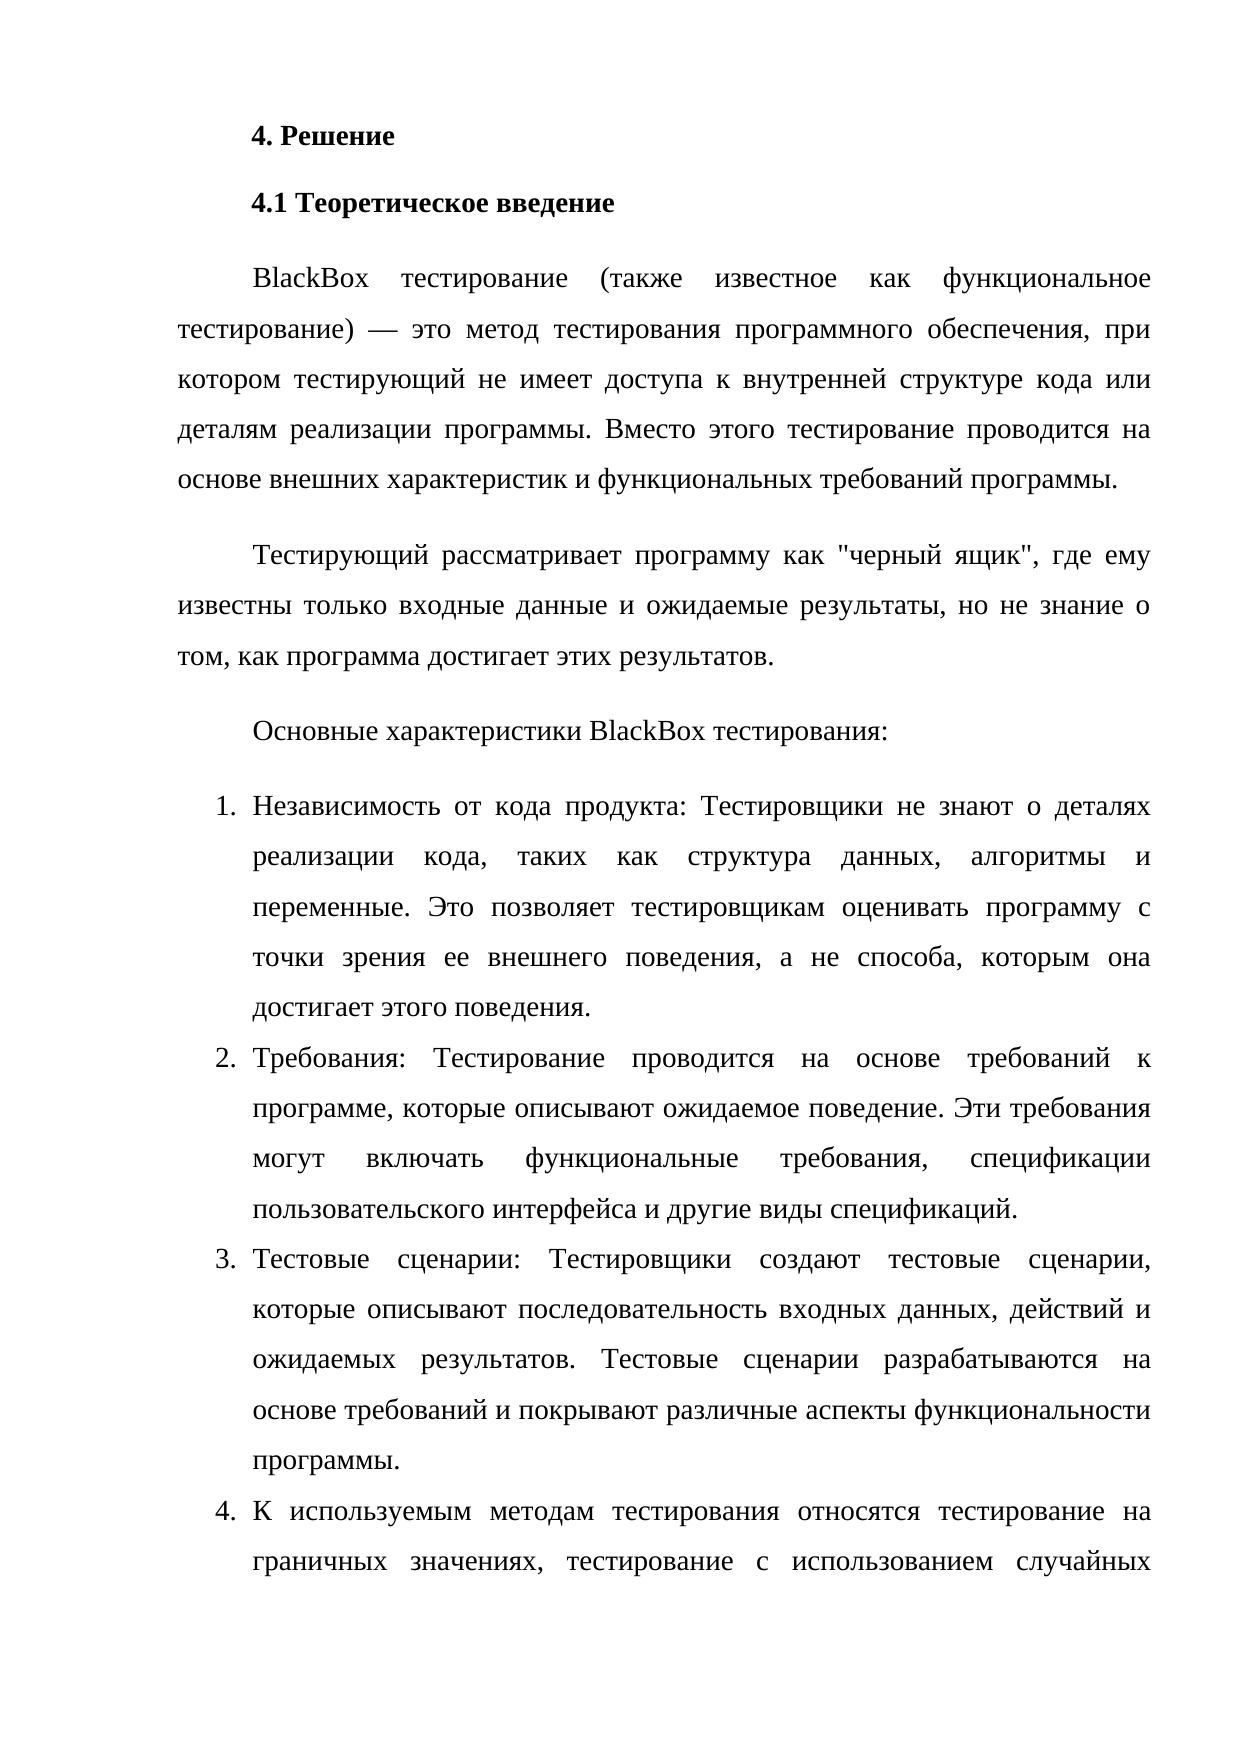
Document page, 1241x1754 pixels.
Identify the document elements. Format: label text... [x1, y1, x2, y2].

text Основные характеристики BlackBox тестирования: [177, 713, 1152, 746]
list Тестовые сценарии: Тестировщики создают тестовые сценарии, которые описывают последовательность входных данных, действий и ожидаемых результатов. Тестовые сценарии разрабатываются на основе требований и покрывают различные аспекты функциональности программы. [215, 1241, 1152, 1476]
text Тестирующий рассматривает программу как "черный ящик", где ему известны только входные данные и ожидаемые результаты, но не знание о том, как программа достигает этих результатов. [177, 537, 1152, 671]
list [215, 1493, 1152, 1576]
subtitle Теоретическое введение [251, 185, 1152, 219]
list Независимость от кода продукта: Тестировщики не знают о деталях реализации кода, таких как структура данных, алгоритмы и переменные. Это позволяет тестировщикам оценивать программу с точки зрения ее внешнего поведения, а не способа, которым она достигает этого поведения. [215, 788, 1152, 1023]
subtitle Решение [251, 118, 1152, 152]
text BlackBox тестирование (также известное как функциональное тестирование) — это метод тестирования программного обеспечения, при котором тестирующий не имеет доступа к внутренней структуре кода или деталям реализации программы. Вместо этого тестирование проводится на основе внешних характеристик и функциональных требований программы. [177, 260, 1152, 495]
list Требования: Тестирование проводится на основе требований к программе, которые описывают ожидаемое поведение. Эти требования могут включать функциональные требования, спецификации пользовательского интерфейса и другие виды спецификаций. [215, 1040, 1152, 1224]
